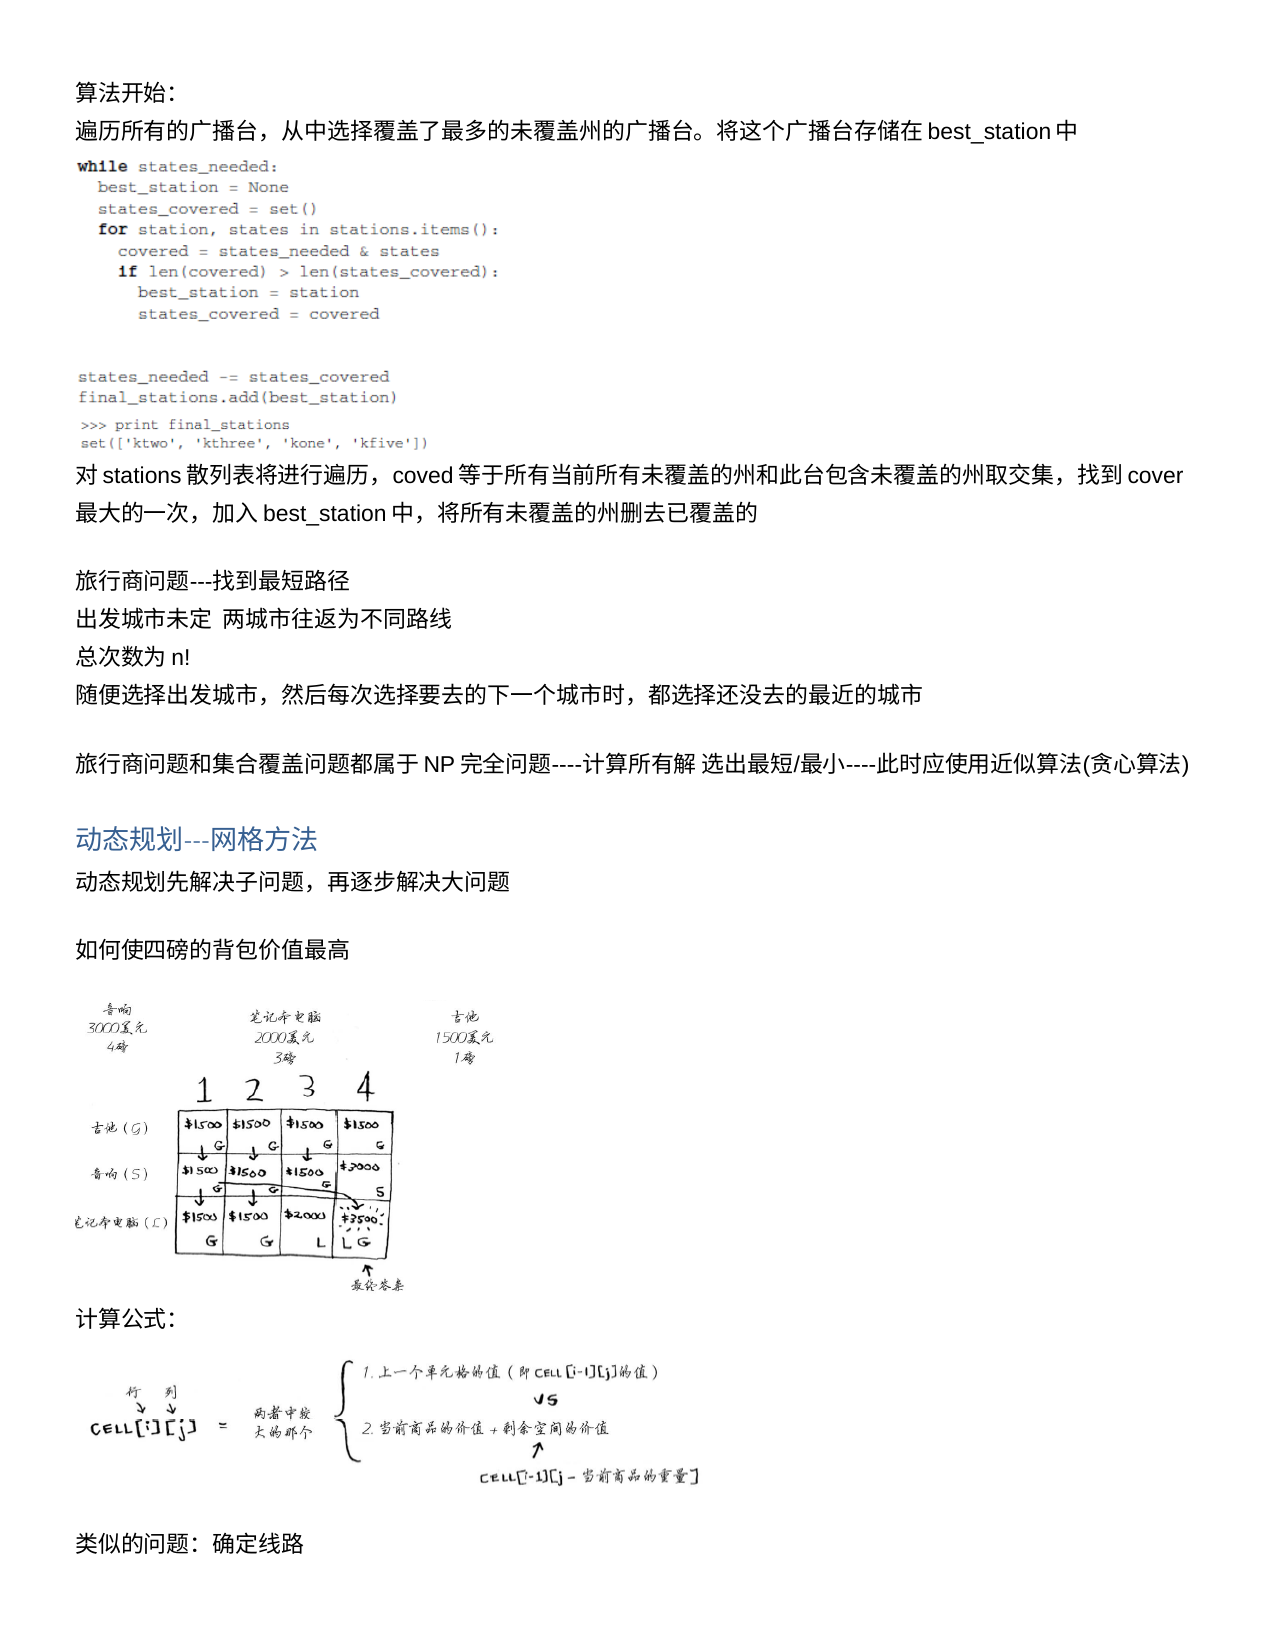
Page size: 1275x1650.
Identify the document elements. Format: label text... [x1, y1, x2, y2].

text 旅行商问题和集合覆盖问题都属于NP完全问题----计算所有解 选出最短/最小----此时应使用近似算法(贪心算法) [75, 746, 1200, 779]
text 动态规划先解决子问题，再逐步解决大问题 [75, 863, 1200, 897]
text 计算公式： [75, 1301, 1200, 1334]
text 对stations散列表将进行遍历，coved等于所有当前所有未覆盖的州和此台包含未覆盖的州取交集，找到cover最大的一次，加入best_station中，将所有未覆盖的州删去已覆盖的 [75, 457, 1200, 528]
subtitle 动态规划---网格方法 [75, 818, 1200, 857]
text 总次数为n! [75, 639, 1200, 672]
text 类似的问题：确定线路 [75, 1525, 1200, 1559]
text 随便选择出发城市，然后每次选择要去的下一个城市时，都选择还没去的最近的城市 [75, 677, 1200, 711]
text 旅行商问题---找到最短路径 [75, 563, 1200, 596]
text 算法开始： [75, 75, 1200, 108]
text 出发城市未定 两城市往返为不同路线 [75, 601, 1200, 634]
text 如何使四磅的背包价值最高 [75, 932, 1200, 965]
text 遍历所有的广播台，从中选择覆盖了最多的未覆盖州的广播台。将这个广播台存储在best_station中 [75, 113, 1200, 412]
